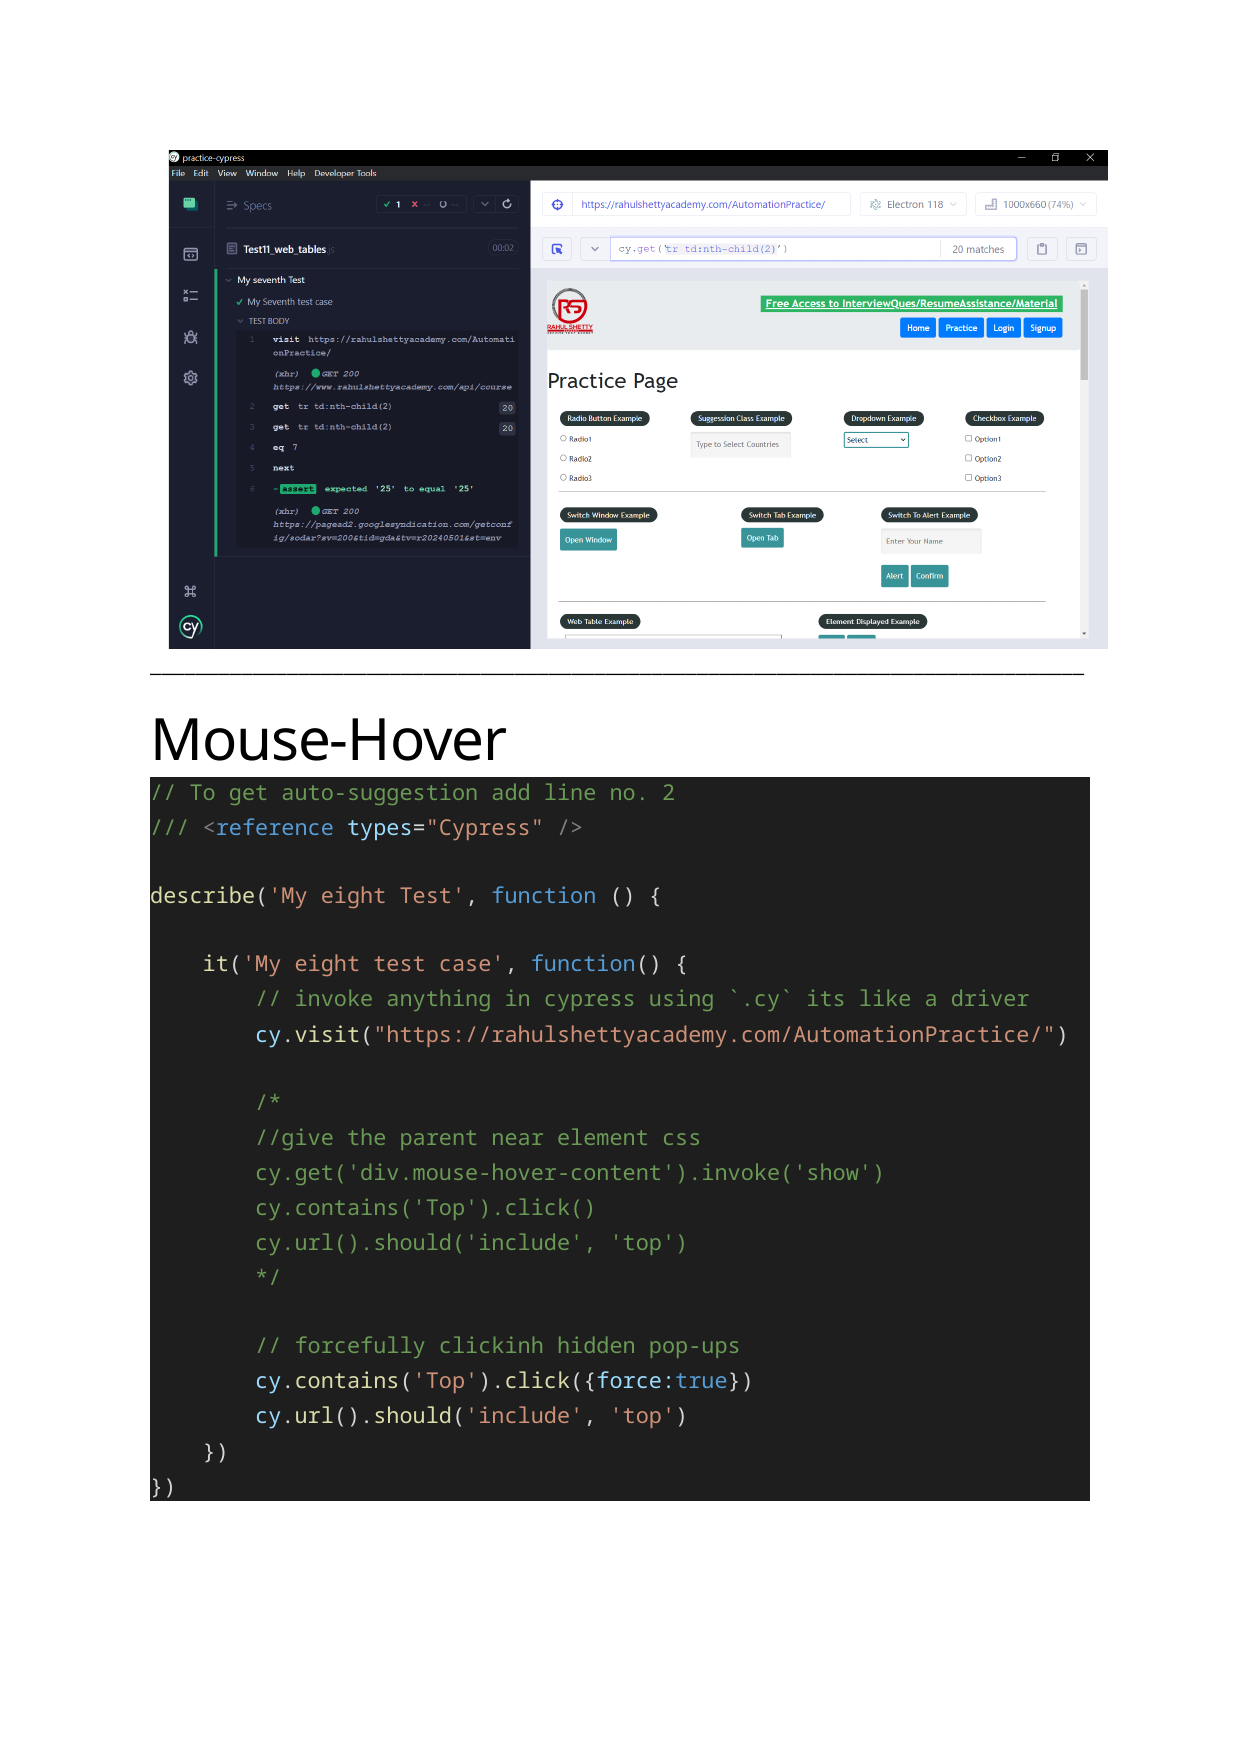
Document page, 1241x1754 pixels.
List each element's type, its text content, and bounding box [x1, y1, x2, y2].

text */ [150, 1262, 1090, 1292]
text it('My eight test case', function() { [150, 948, 1090, 978]
text // To get auto-suggestion add line no. 2 [150, 777, 1090, 807]
title Mouse-Hover [150, 697, 1090, 777]
text }) [150, 1436, 1090, 1465]
text // forcefully clickinh hidden pop-ups [150, 1330, 1090, 1360]
text cy.url().should('include', 'top') [150, 1227, 1090, 1257]
text cy.contains('Top').click() [150, 1192, 1090, 1222]
text /* [150, 1087, 1090, 1116]
text cy.contains('Top').click({force:true}) [150, 1365, 1090, 1395]
list __________________________________________________________________________________ [150, 150, 1090, 679]
text cy.get('div.mouse-hover-content').invoke('show') [150, 1157, 1090, 1187]
text describe('My eight Test', function () { [150, 880, 1090, 910]
text }) [150, 1471, 1090, 1501]
text // invoke anything in cypress using `.cy` its like a driver [150, 983, 1090, 1013]
text //give the parent near element css [150, 1122, 1090, 1152]
text cy.visit("https://rahulshettyacademy.com/AutomationPractice/") [150, 1018, 1090, 1048]
text cy.url().should('include', 'top') [150, 1401, 1090, 1430]
text /// <reference types="Cypress" /> [150, 812, 1090, 842]
